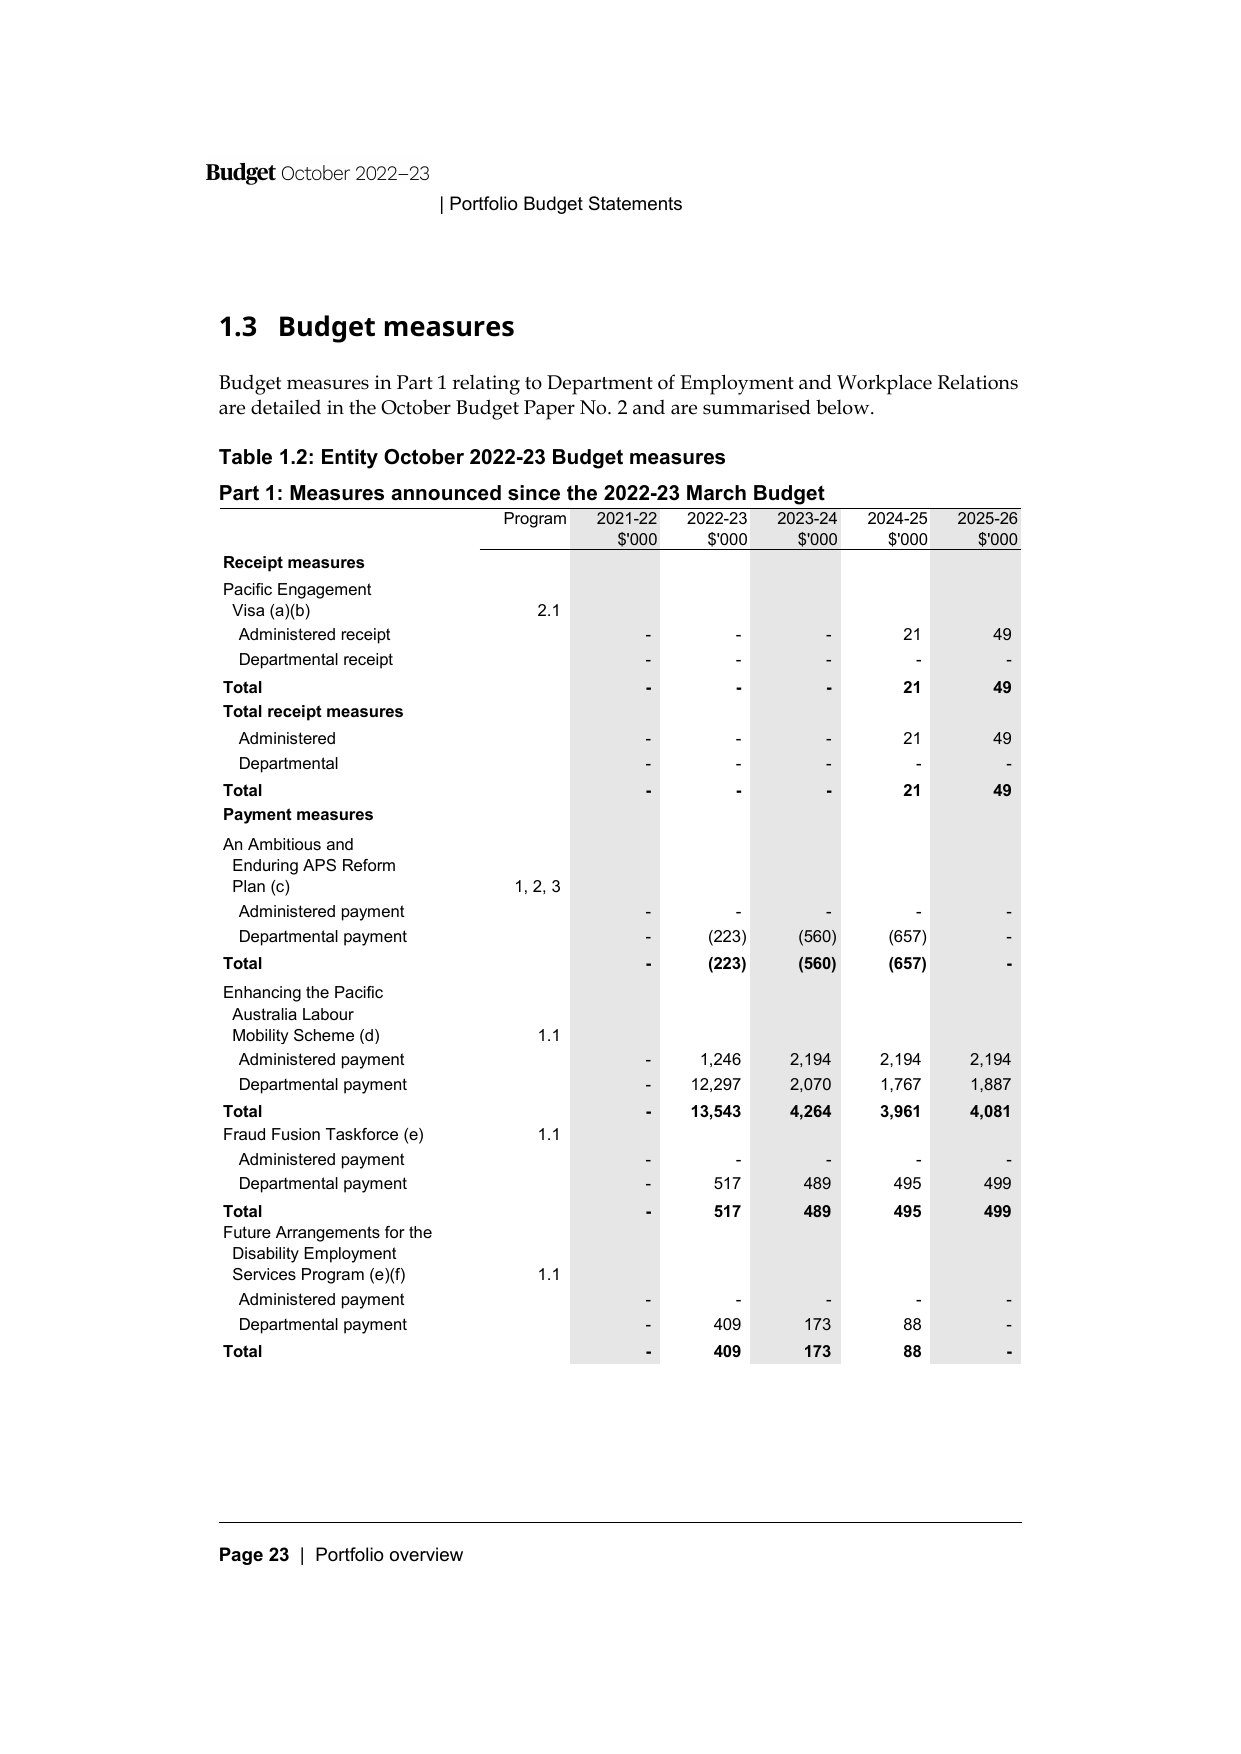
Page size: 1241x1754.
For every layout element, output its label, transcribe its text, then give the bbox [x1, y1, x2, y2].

picture [206, 157, 429, 186]
subtitle Table 1.2: Entity October 2022-23 Budget measures [218, 445, 1022, 469]
subtitle 1.3 Budget measures [218, 308, 1022, 345]
subtitle Part 1: Measures announced since the 2022-23 March Budget [218, 481, 1022, 505]
text Budget measures in Part 1 relating to Department of Employment and Workplace Relations are detailed in the October Budget Paper No. 2 and are summarised below. [218, 370, 1022, 420]
